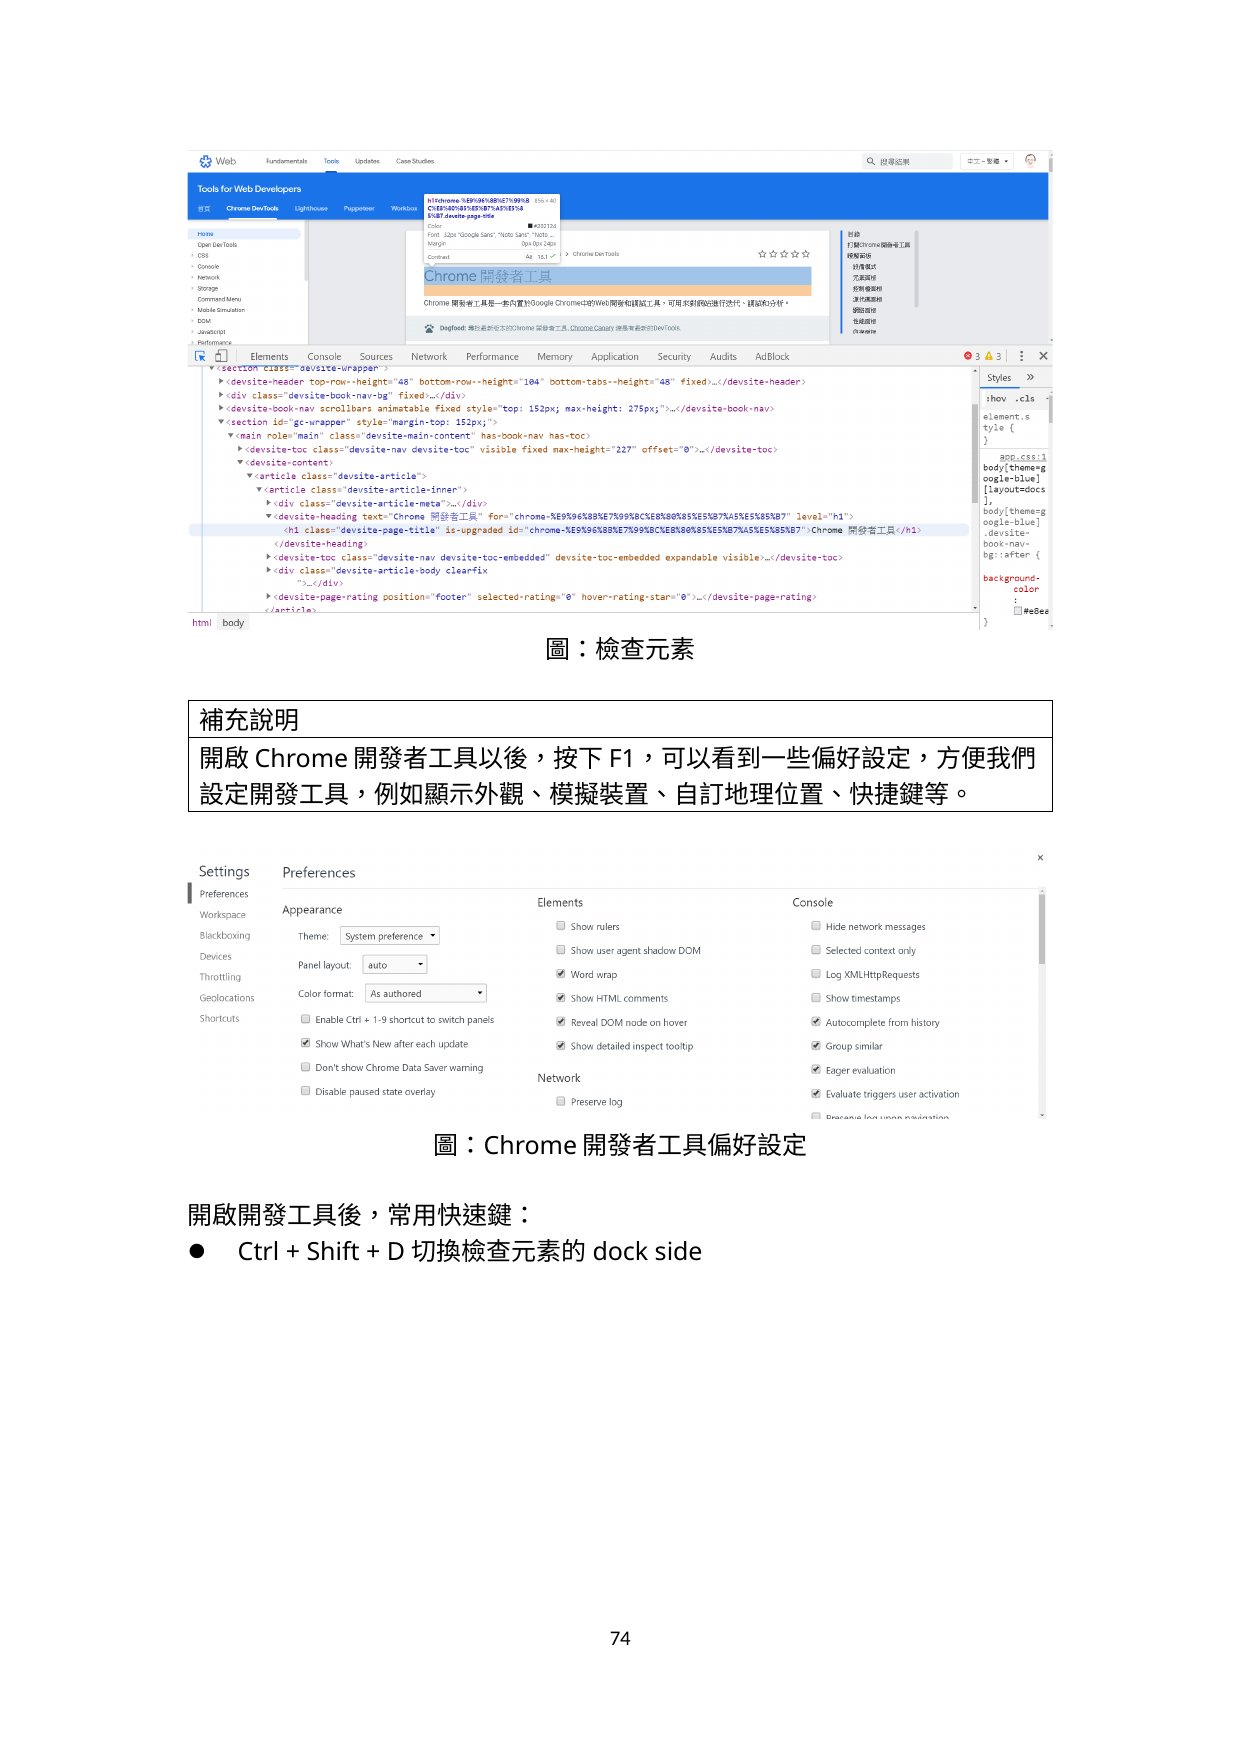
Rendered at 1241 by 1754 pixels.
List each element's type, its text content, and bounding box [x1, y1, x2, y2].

picture [187, 845, 1053, 1126]
picture [187, 150, 1053, 630]
text 圖：Chrome開發者工具偏好設定 [187, 1126, 1053, 1161]
text 開啟開發工具後，常用快速鍵： [187, 1195, 1053, 1232]
table_header 補充說明 [189, 701, 1052, 737]
text 圖：檢查元素 [187, 630, 1053, 666]
table_cell 開啟Chrome開發者工具以後，按下 F1，可以看到一些偏好設定，方便我們設定開發工具，例如顯示外觀、模擬裝置、自訂地理位置、快捷鍵等。 [189, 738, 1052, 811]
list Ctrl + Shift + D 切換檢查元素的 dock side [187, 1232, 1053, 1268]
